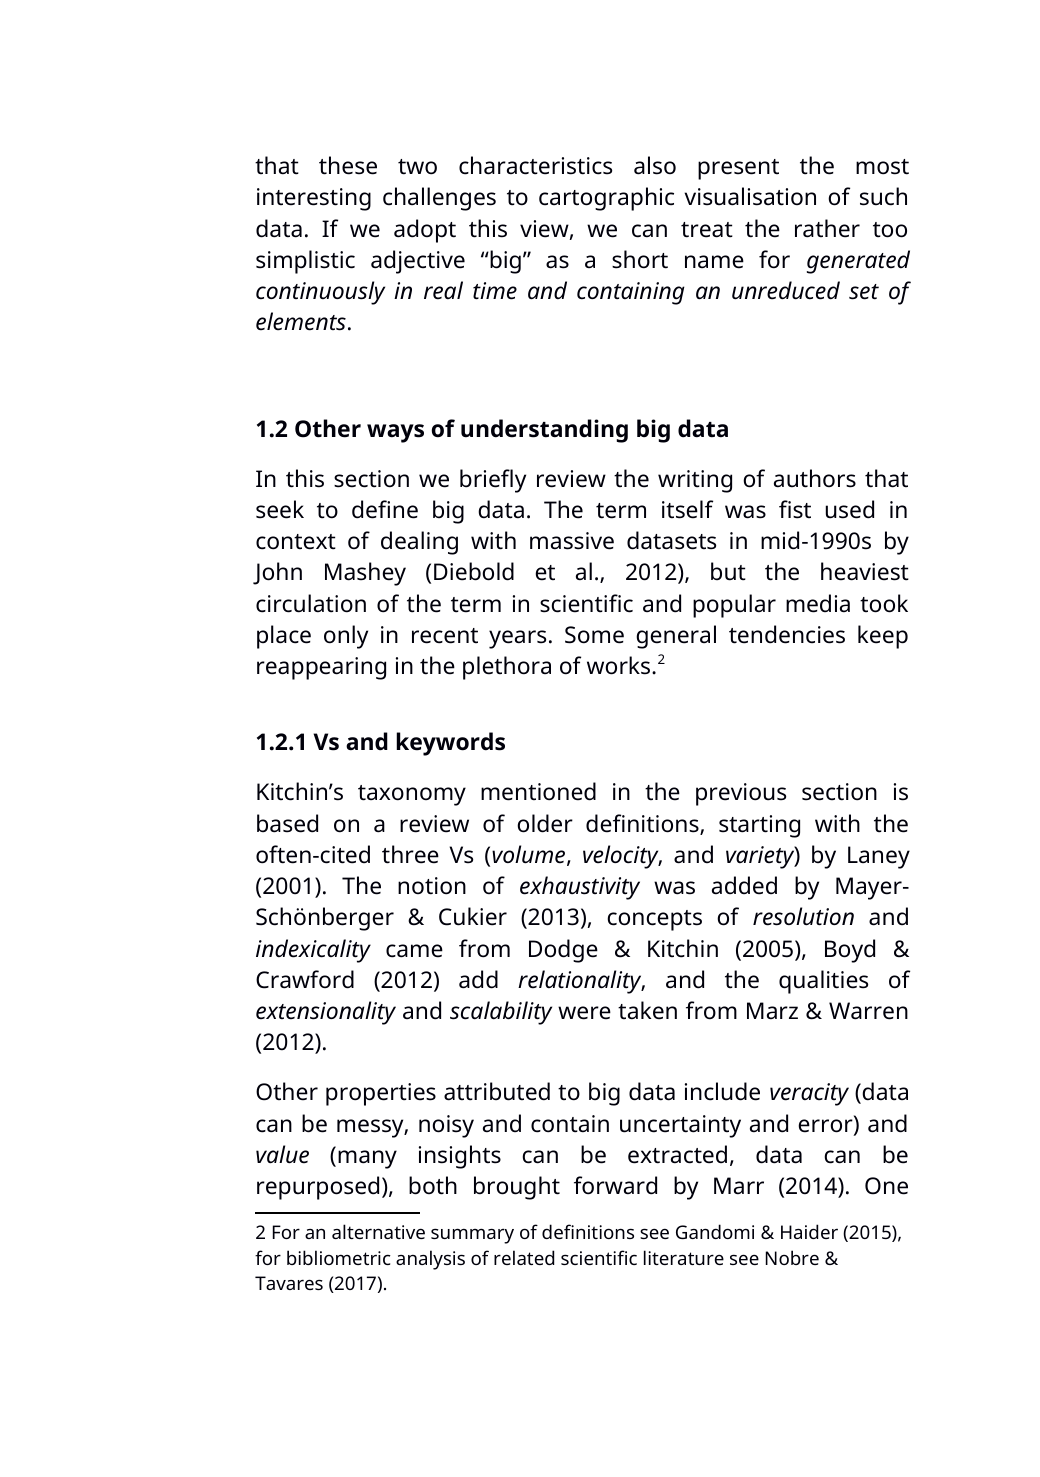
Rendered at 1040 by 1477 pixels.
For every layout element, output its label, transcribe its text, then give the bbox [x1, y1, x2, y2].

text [255, 150, 910, 337]
text Kitchin’s taxonomy mentioned in the previous section is based on a review of older definitions, starting with the often-cited three Vs (volume, velocity, and variety) by Laney (2001). The notion of exhaustivity was added by Mayer-Schönberger & Cukier (2013), concepts of resolution and indexicality came from Dodge & Kitchin (2005), Boyd & Crawford (2012) add relationality, and the qualities of extensionality and scalability were taken from Marz & Warren (2012). [255, 776, 910, 1057]
subtitle 1.2.1 Vs and keywords [255, 726, 910, 757]
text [255, 1076, 910, 1201]
text In this section we briefly review the writing of authors that seek to define big data. The term itself was fist used in context of dealing with massive datasets in mid-1990s by John Mashey (Diebold et al., 2012), but the heaviest circulation of the term in scientific and popular media took place only in recent years. Some general tendencies keep reappearing in the plethora of works. [255, 462, 910, 681]
subtitle 1.2 Other ways of understanding big data [255, 412, 910, 444]
